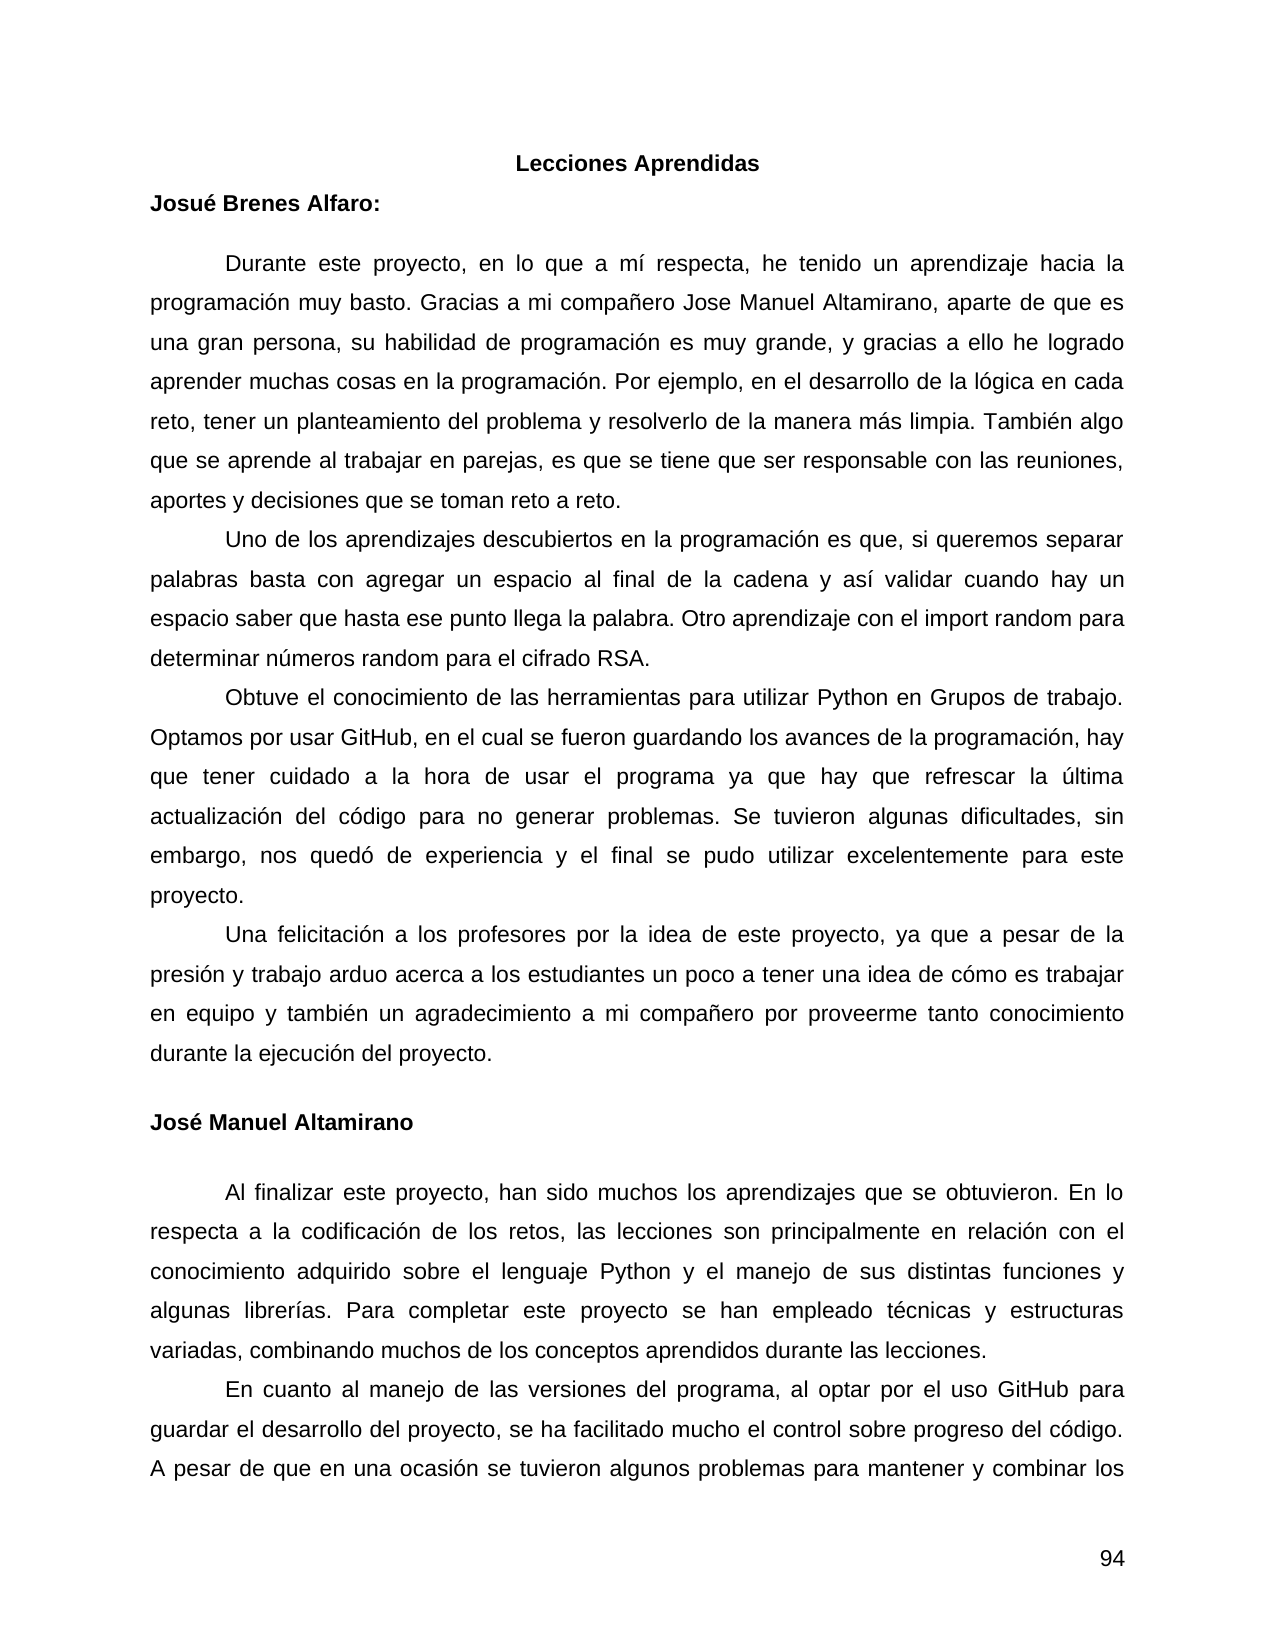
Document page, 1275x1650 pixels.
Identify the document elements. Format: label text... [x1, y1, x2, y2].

text Josué Brenes Alfaro: [150, 189, 1125, 216]
text Una felicitación a los profesores por la idea de este proyecto, ya que a pesar de la presión y trabajo arduo acerca a los estudiantes un poco a tener una idea de cómo es trabajar en equipo y también un agradecimiento a mi compañero por proveerme tanto conocimiento durante la ejecución del proyecto. [150, 921, 1125, 1066]
text Obtuve el conocimiento de las herramientas para utilizar Python en Grupos de trabajo. Optamos por usar GitHub, en el cual se fueron guardando los avances de la programación, hay que tener cuidado a la hora de usar el programa ya que hay que refrescar la última actualización del código para no generar problemas. Se tuvieron algunas dificultades, sin embargo, nos quedó de experiencia y el final se pudo utilizar excelentemente para este proyecto. [150, 684, 1125, 908]
text Uno de los aprendizajes descubiertos en la programación es que, si queremos separar palabras basta con agregar un espacio al final de la cadena y así validar cuando hay un espacio saber que hasta ese punto llega la palabra. Otro aprendizaje con el import random para determinar números random para el cifrado RSA. [150, 526, 1125, 671]
text Durante este proyecto, en lo que a mí respecta, he tenido un aprendizaje hacia la programación muy basto. Gracias a mi compañero Jose Manuel Altamirano, aparte de que es una gran persona, su habilidad de programación es muy grande, y gracias a ello he logrado aprender muchas cosas en la programación. Por ejemplo, en el desarrollo de la lógica en cada reto, tener un planteamiento del problema y resolverlo de la manera más limpia. También algo que se aprende al trabajar en parejas, es que se tiene que ser responsable con las reuniones, aportes y decisiones que se toman reto a reto. [150, 250, 1125, 513]
subtitle Lecciones Aprendidas [150, 150, 1125, 176]
text José Manuel Altamirano [150, 1109, 1125, 1136]
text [150, 1376, 1125, 1482]
text Al finalizar este proyecto, han sido muchos los aprendizajes que se obtuvieron. En lo respecta a la codificación de los retos, las lecciones son principalmente en relación con el conocimiento adquirido sobre el lenguaje Python y el manejo de sus distintas funciones y algunas librerías. Para completar este proyecto se han empleado técnicas y estructuras variadas, combinando muchos de los conceptos aprendidos durante las lecciones. [150, 1179, 1125, 1363]
